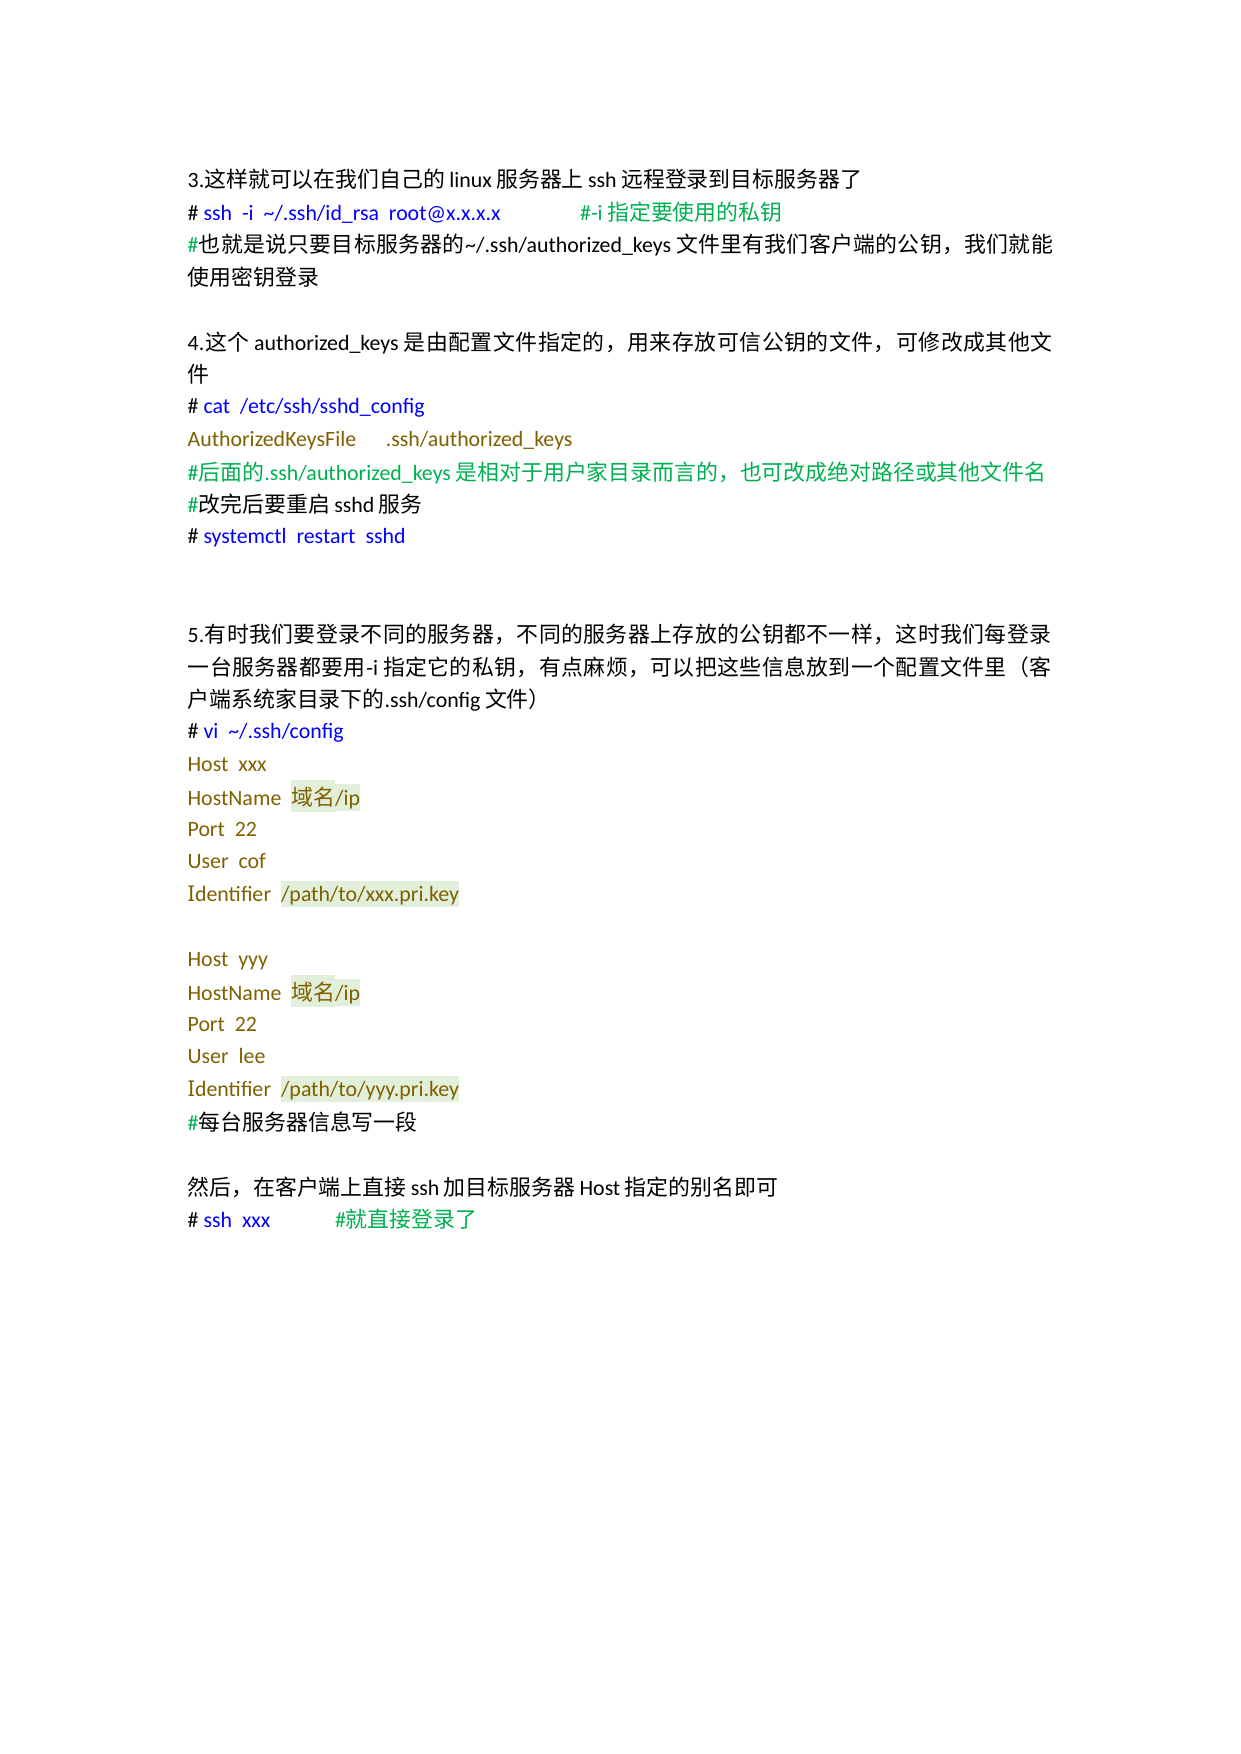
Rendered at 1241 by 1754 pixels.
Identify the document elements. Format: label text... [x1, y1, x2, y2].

text # cat /etc/ssh/sshd_config [187, 389, 1053, 422]
text 5.有时我们要登录不同的服务器，不同的服务器上存放的公钥都不一样，这时我们每登录一台服务器都要用-i指定它的私钥，有点麻烦，可以把这些信息放到一个配置文件里（客户端系统家目录下的.ssh/config文件） [187, 617, 1053, 714]
text #改完后要重启sshd服务 [187, 487, 1053, 519]
text 然后，在客户端上直接ssh加目标服务器Host指定的别名即可 [187, 1169, 1053, 1202]
text Host yyy [187, 942, 1053, 974]
text 4.这个authorized_keys是由配置文件指定的，用来存放可信公钥的文件，可修改成其他文件 [187, 324, 1053, 389]
text Identifier /path/to/yyy.pri.key [187, 1072, 1053, 1104]
text # ssh -i ~/.ssh/id_rsa root@x.x.x.x #-i指定要使用的私钥 [187, 194, 1053, 227]
text User lee [187, 1039, 1053, 1072]
text Port 22 [187, 812, 1053, 844]
text # ssh xxx #就直接登录了 [187, 1202, 1053, 1234]
text HostName 域名/ip [187, 779, 1053, 812]
text 3.这样就可以在我们自己的linux服务器上ssh远程登录到目标服务器了 [187, 162, 1053, 194]
text # vi ~/.ssh/config [187, 714, 1053, 747]
text Identifier /path/to/xxx.pri.key [187, 877, 1053, 909]
text #后面的.ssh/authorized_keys是相对于用户家目录而言的，也可改成绝对路径或其他文件名 [187, 454, 1053, 487]
text #每台服务器信息写一段 [187, 1104, 1053, 1137]
text Port 22 [187, 1007, 1053, 1039]
text #也就是说只要目标服务器的~/.ssh/authorized_keys文件里有我们客户端的公钥，我们就能使用密钥登录 [187, 227, 1053, 292]
text # systemctl restart sshd [187, 519, 1053, 552]
text User cof [187, 844, 1053, 877]
text AuthorizedKeysFile .ssh/authorized_keys [187, 422, 1053, 454]
text Host xxx [187, 747, 1053, 779]
text HostName 域名/ip [187, 974, 1053, 1007]
